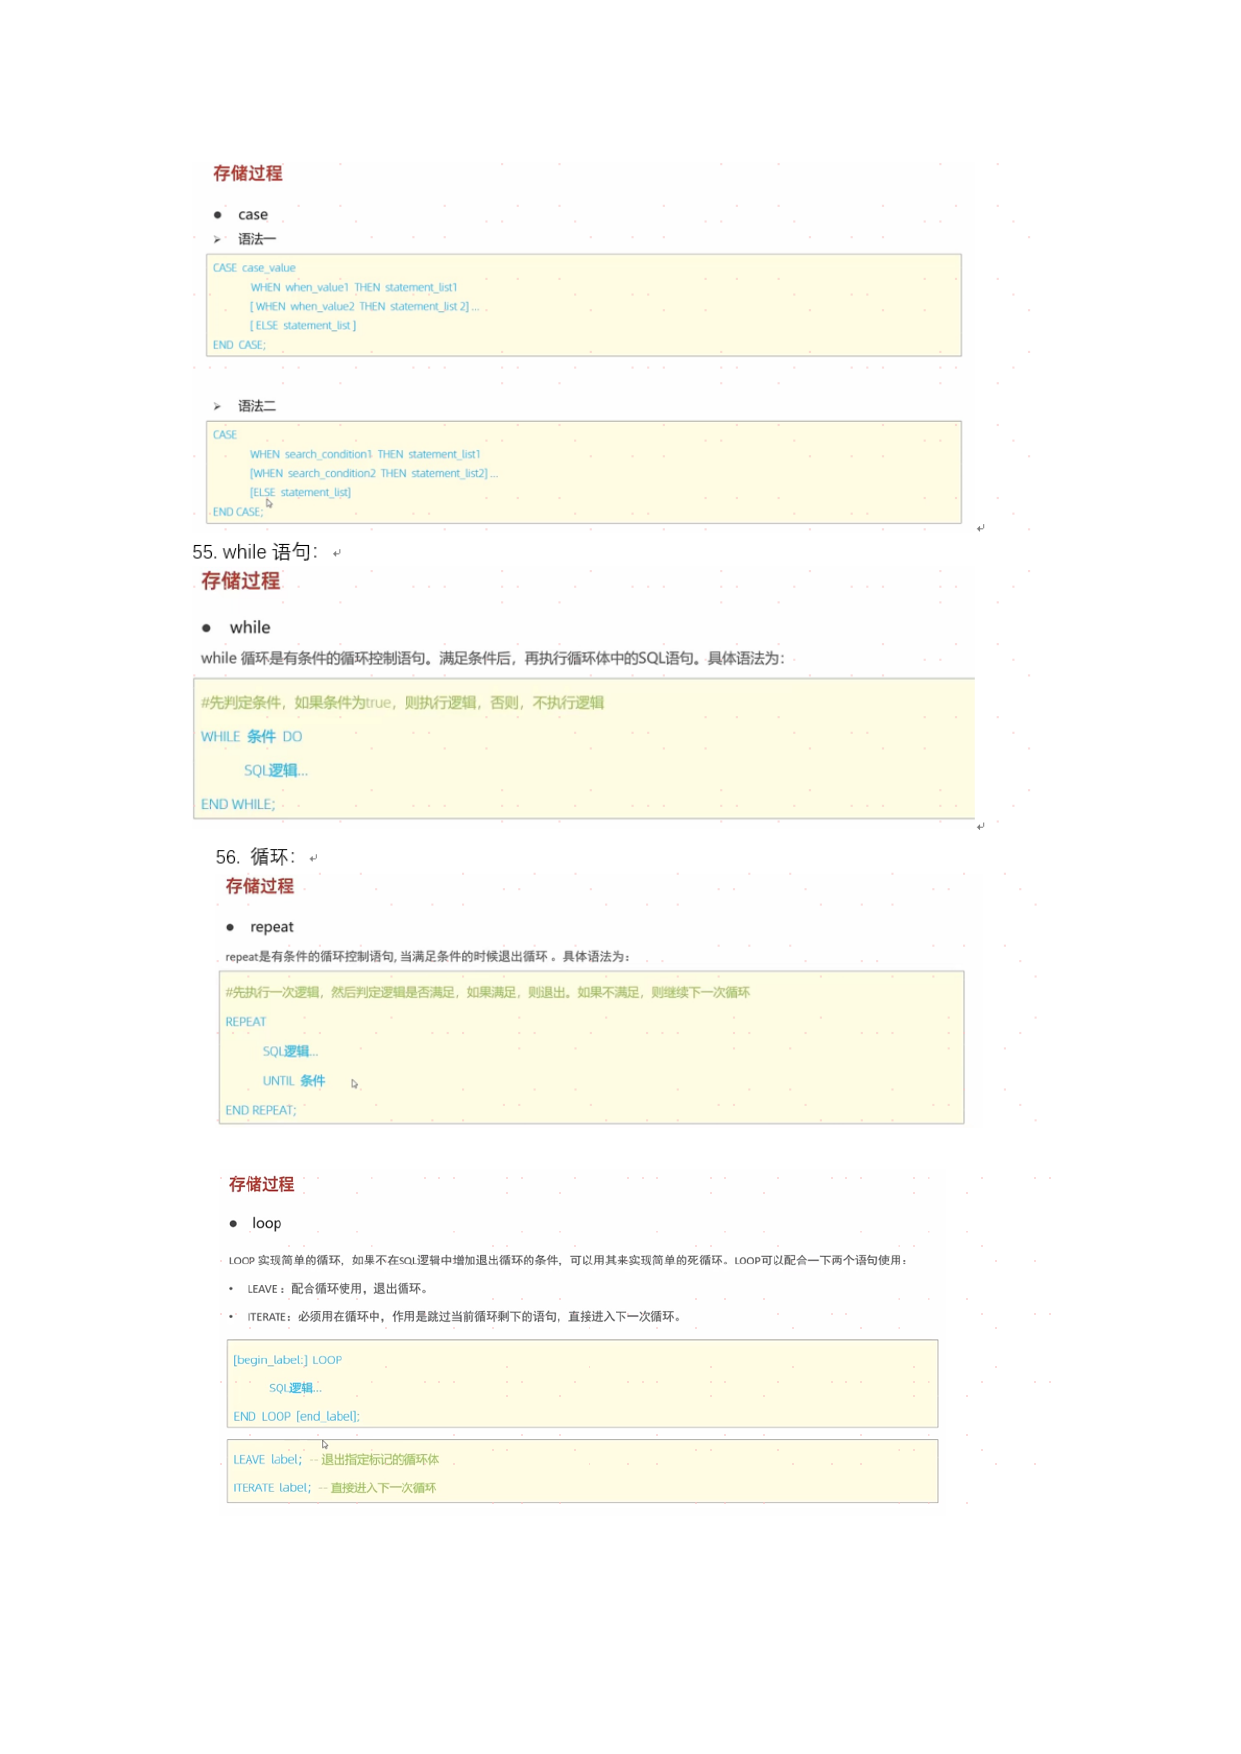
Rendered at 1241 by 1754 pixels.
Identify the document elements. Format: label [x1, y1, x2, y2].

picture [187, 844, 1053, 1145]
picture [187, 162, 1050, 833]
picture [187, 1169, 1053, 1516]
